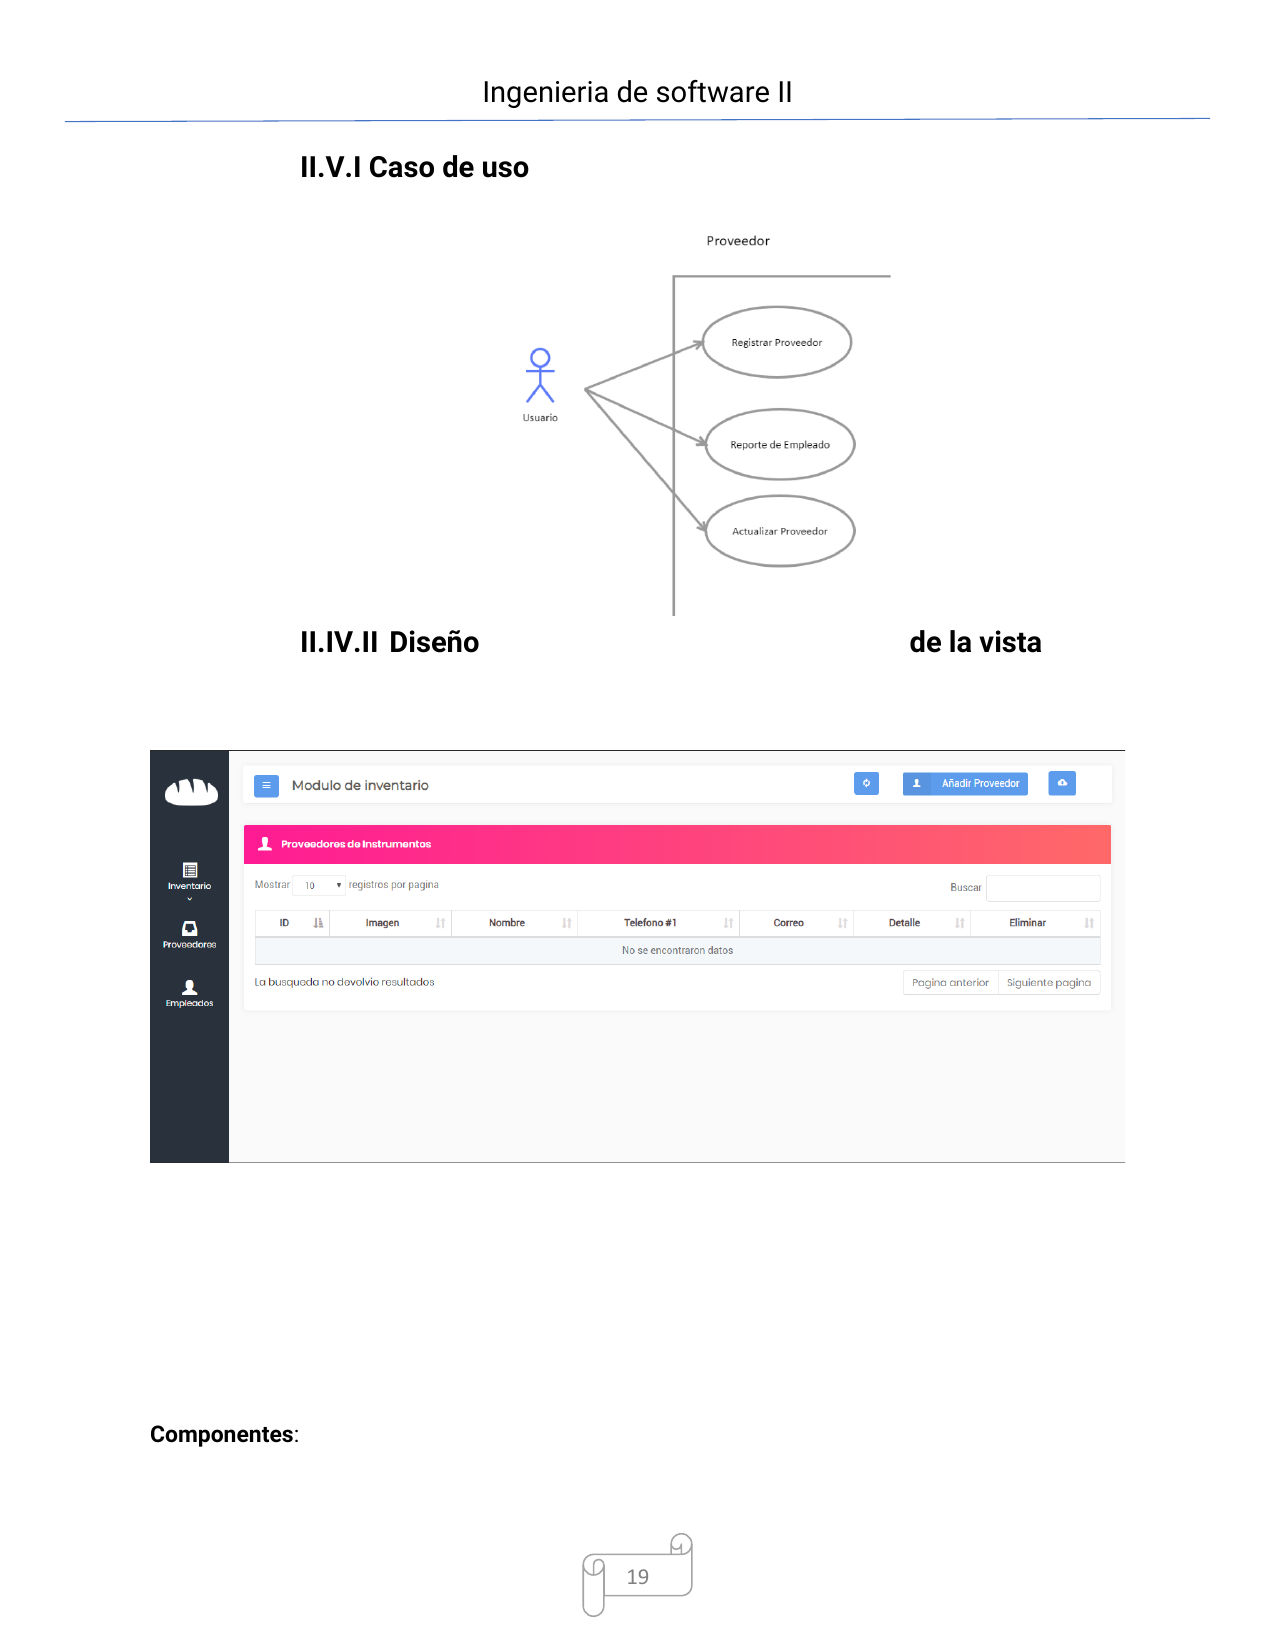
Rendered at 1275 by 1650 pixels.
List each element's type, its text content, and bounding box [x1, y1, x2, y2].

picture [150, 750, 1125, 1163]
text II.V.I Caso de uso [262, 150, 1125, 184]
text II.IV.II Diseño de la vista [262, 625, 1125, 659]
picture [496, 232, 891, 614]
text Componentes: [150, 1421, 1125, 1448]
